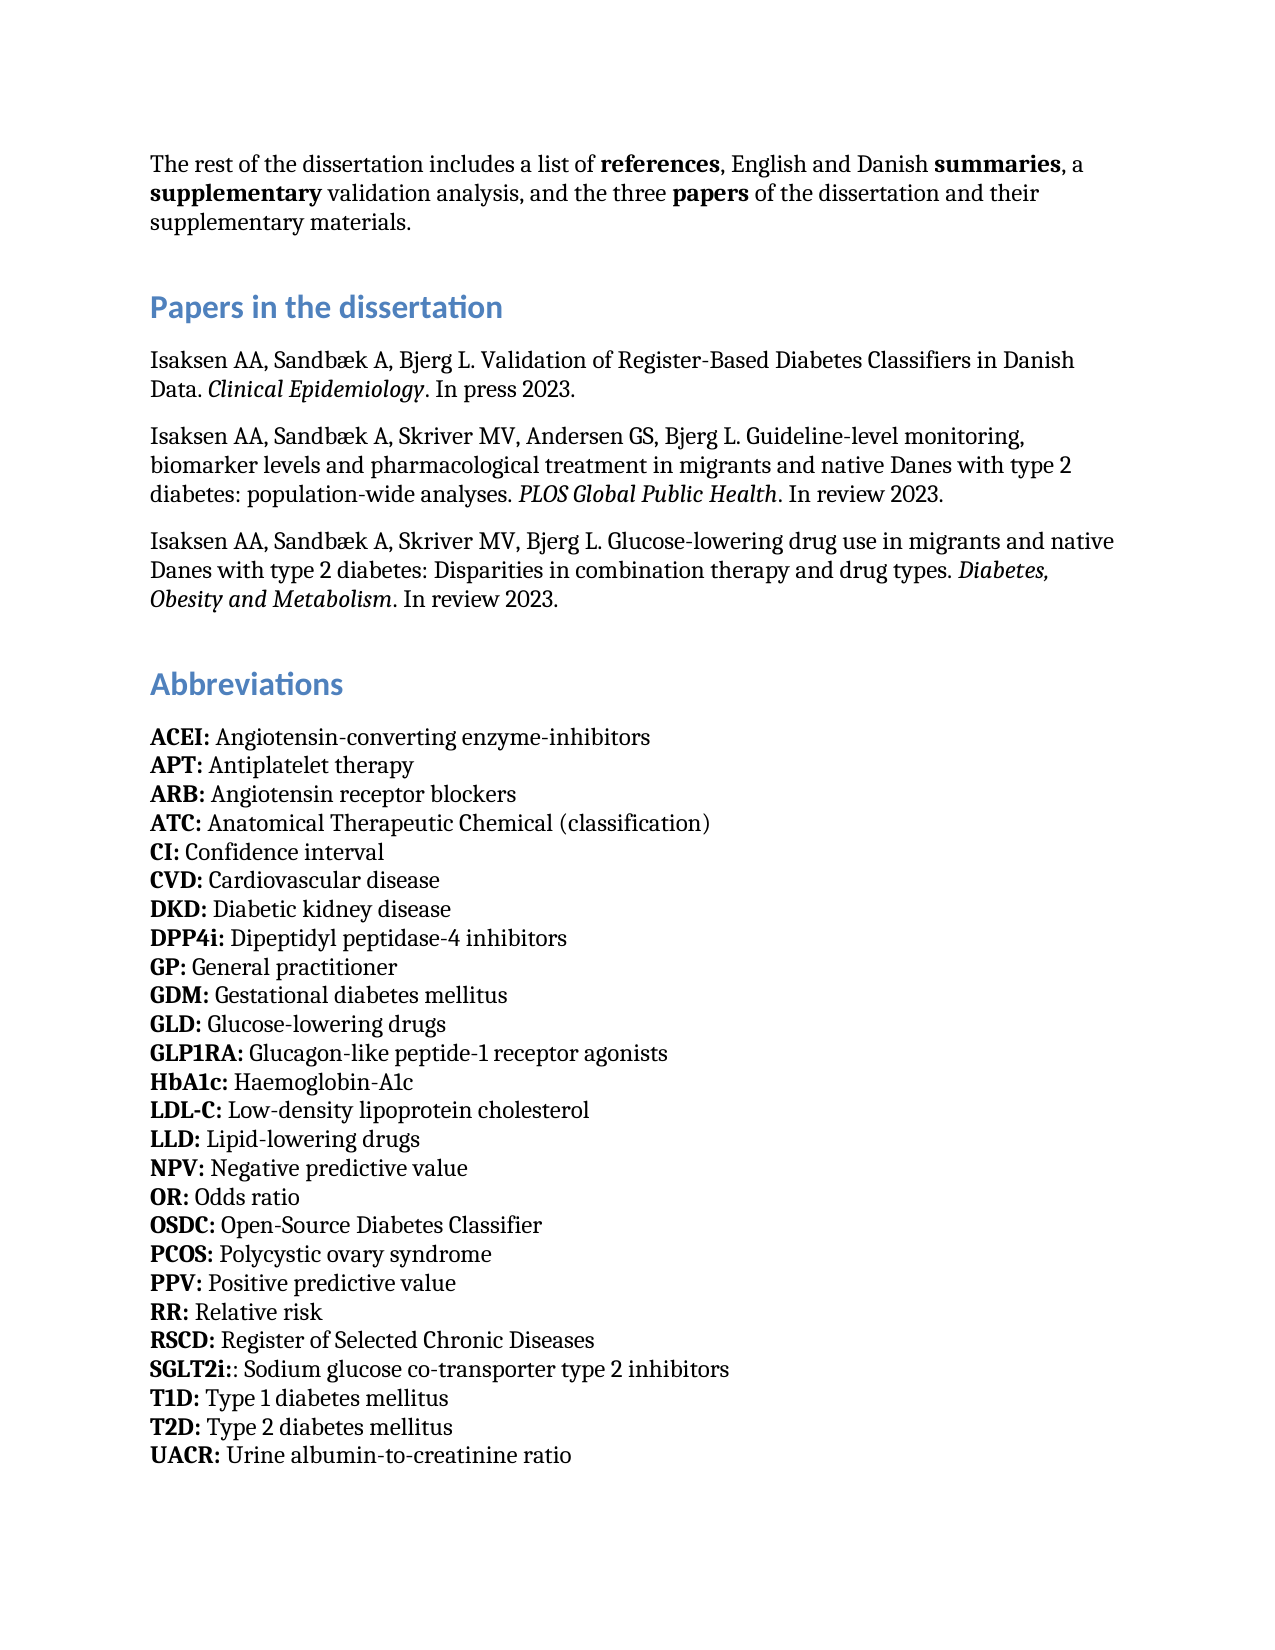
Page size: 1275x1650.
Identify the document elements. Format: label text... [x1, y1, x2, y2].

subtitle Papers in the dissertation [150, 286, 1125, 327]
text Isaksen AA, Sandbæk A, Skriver MV, Andersen GS, Bjerg L. Guideline-level monitoring, biomarker levels and pharmacological treatment in migrants and native Danes with type 2 diabetes: population-wide analyses. PLOS Global Public Health. In review 2023. [150, 422, 1125, 508]
text The rest of the dissertation includes a list of references, English and Danish summaries, a supplementary validation analysis, and the three papers of the dissertation and their supplementary materials. [150, 150, 1125, 236]
text ACEI: Angiotensin-converting enzyme-inhibitors APT: Antiplatelet therapy ARB: Angiotensin receptor blockers ATC: Anatomical Therapeutic Chemical (classification) CI: Confidence interval CVD: Cardiovascular disease DKD: Diabetic kidney disease DPP4i: Dipeptidyl peptidase-4 inhibitors GP: General practitioner GDM: Gestational diabetes mellitus GLD: Glucose-lowering drugs GLP1RA: Glucagon-like peptide-1 receptor agonists HbA1c: Haemoglobin-A1c LDL-C: Low-density lipoprotein cholesterol LLD: Lipid-lowering drugs NPV: Negative predictive value OR: Odds ratio OSDC: Open-Source Diabetes Classifier PCOS: Polycystic ovary syndrome PPV: Positive predictive value RR: Relative risk RSCD: Register of Selected Chronic Diseases SGLT2i:: Sodium glucose co-transporter type 2 inhibitors T1D: Type 1 diabetes mellitus T2D: Type 2 diabetes mellitus UACR: Urine albumin-to-creatinine ratio [150, 723, 1125, 1499]
text Isaksen AA, Sandbæk A, Bjerg L. Validation of Register-Based Diabetes Classifiers in Danish Data. Clinical Epidemiology. In press 2023. [150, 346, 1125, 403]
text Isaksen AA, Sandbæk A, Skriver MV, Bjerg L. Glucose-lowering drug use in migrants and native Danes with type 2 diabetes: Disparities in combination therapy and drug types. Diabetes, Obesity and Metabolism. In review 2023. [150, 527, 1125, 613]
subtitle Abbreviations [150, 663, 1125, 704]
